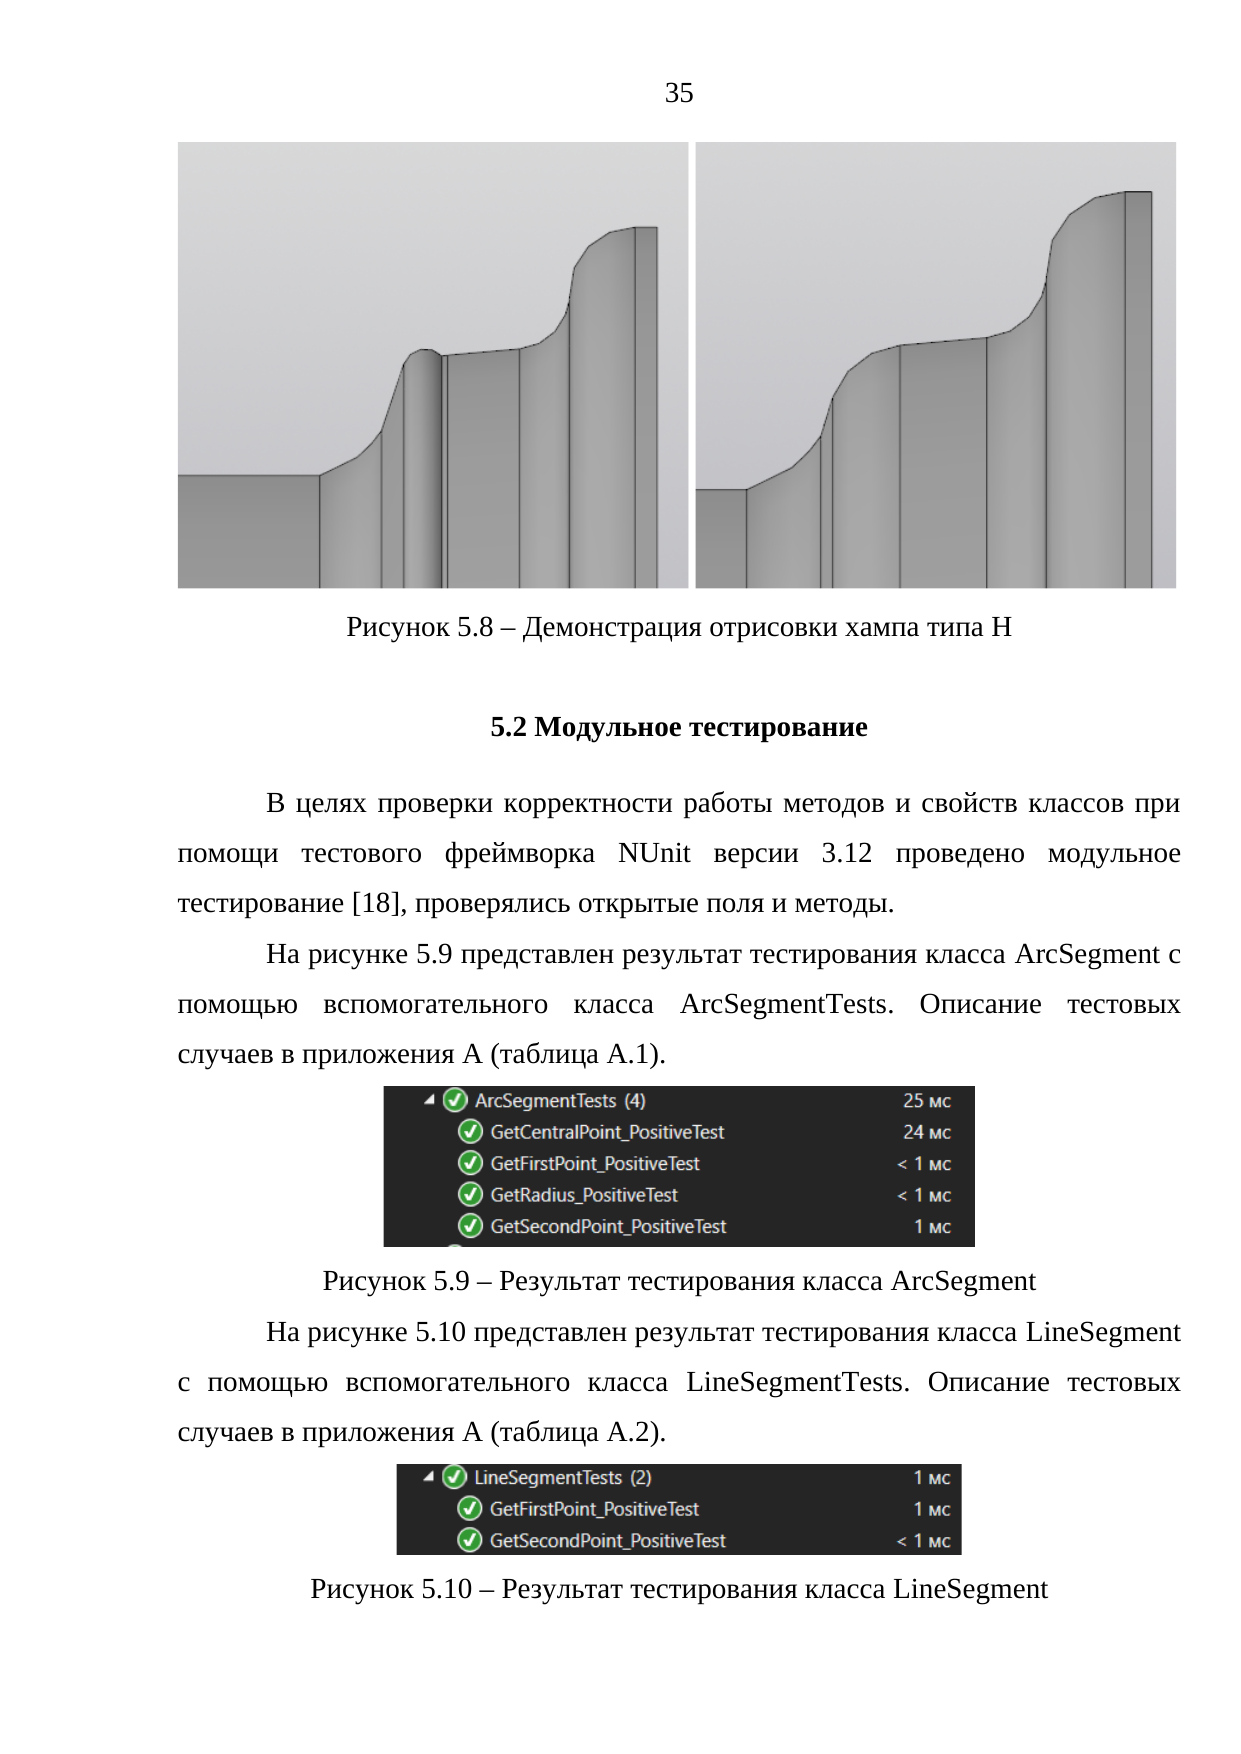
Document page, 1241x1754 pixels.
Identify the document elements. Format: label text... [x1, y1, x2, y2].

text В целях проверки корректности работы методов и свойств классов при помощи тестового фреймворка NUnit версии 3.12 проведено модульное тестирование [18], проверялись открытые поля и методы. [177, 785, 1181, 919]
picture [177, 142, 1181, 592]
text Рисунок 5.8 ‒ Демонстрация отрисовки хампа типа H [177, 609, 1181, 642]
text На рисунке 5.9 представлен результат тестирования класса ArcSegment с помощью вспомогательного класса ArcSegmentTests. Описание тестовых случаев в приложения А (таблица А.1). [177, 936, 1181, 1070]
picture [396, 1464, 962, 1555]
text Рисунок 5.9 – Результат тестирования класса ArcSegment [177, 1263, 1181, 1297]
picture [383, 1086, 975, 1247]
text На рисунке 5.10 представлен результат тестирования класса LineSegment с помощью вспомогательного класса LineSegmentTests. Описание тестовых случаев в приложения А (таблица А.2). [177, 1314, 1181, 1448]
text Рисунок 5.10 – Результат тестирования класса LineSegment [177, 1571, 1181, 1605]
subtitle 5.2 Модульное тестирование [177, 709, 1181, 743]
